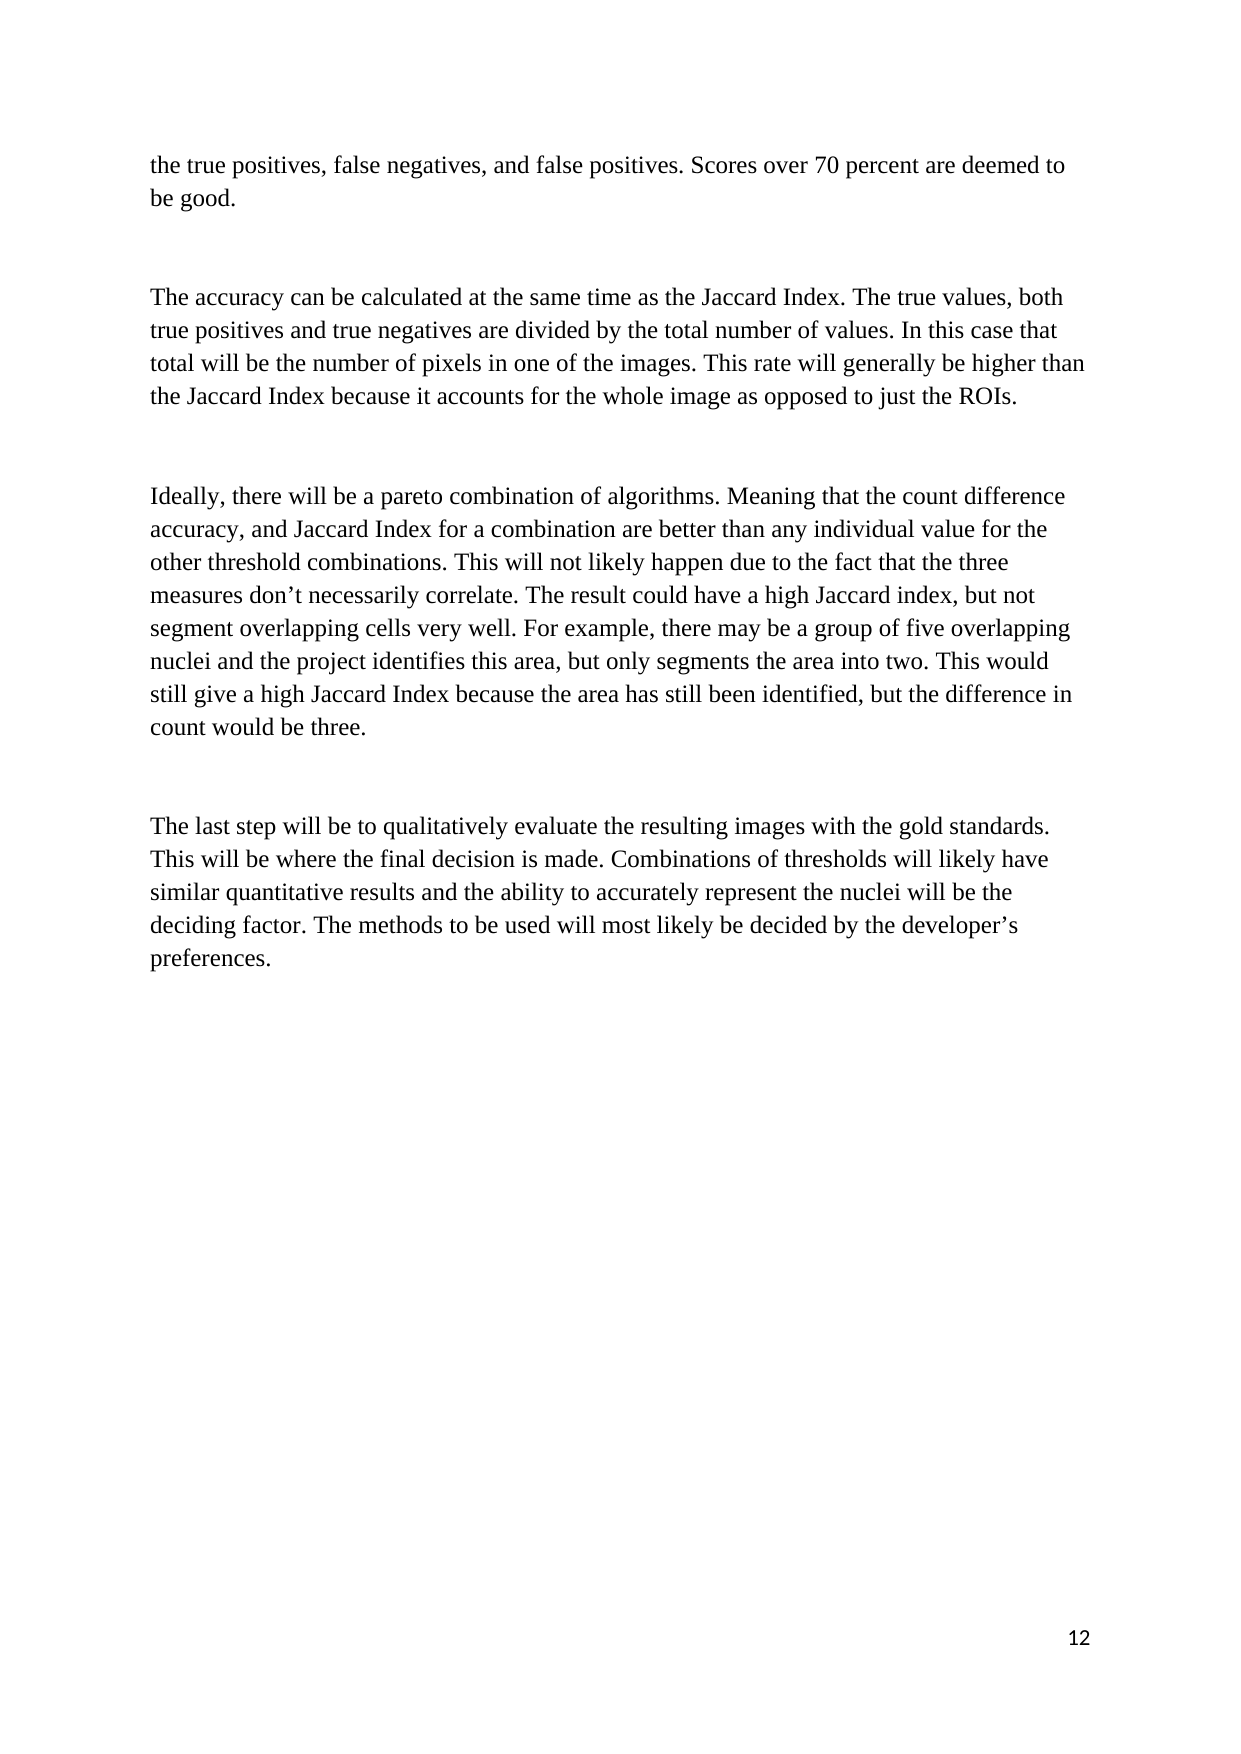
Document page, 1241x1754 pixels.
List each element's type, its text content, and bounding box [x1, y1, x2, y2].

text The last step will be to qualitatively evaluate the resulting images with the gold standards. This will be where the final decision is made. Combinations of thresholds will likely have similar quantitative results and the ability to accurately represent the nuclei will be the deciding factor. The methods to be used will most likely be decided by the developer’s preferences. [150, 811, 1090, 972]
text Ideally, there will be a pareto combination of algorithms. Meaning that the count difference accuracy, and Jaccard Index for a combination are better than any individual value for the other threshold combinations. This will not likely happen due to the fact that the three measures don’t necessarily correlate. The result could have a high Jaccard index, but not segment overlapping cells very well. For example, there may be a group of five overlapping nuclei and the project identifies this area, but only segments the area into two. This would still give a high Jaccard Index because the area has still been identified, but the difference in count would be three. [150, 481, 1090, 741]
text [150, 150, 1090, 212]
text The accuracy can be calculated at the same time as the Jaccard Index. The true values, both true positives and true negatives are divided by the total number of values. In this case that total will be the number of pixels in one of the images. This rate will generally be higher than the Jaccard Index because it accounts for the whole image as opposed to just the ROIs. [150, 282, 1090, 410]
